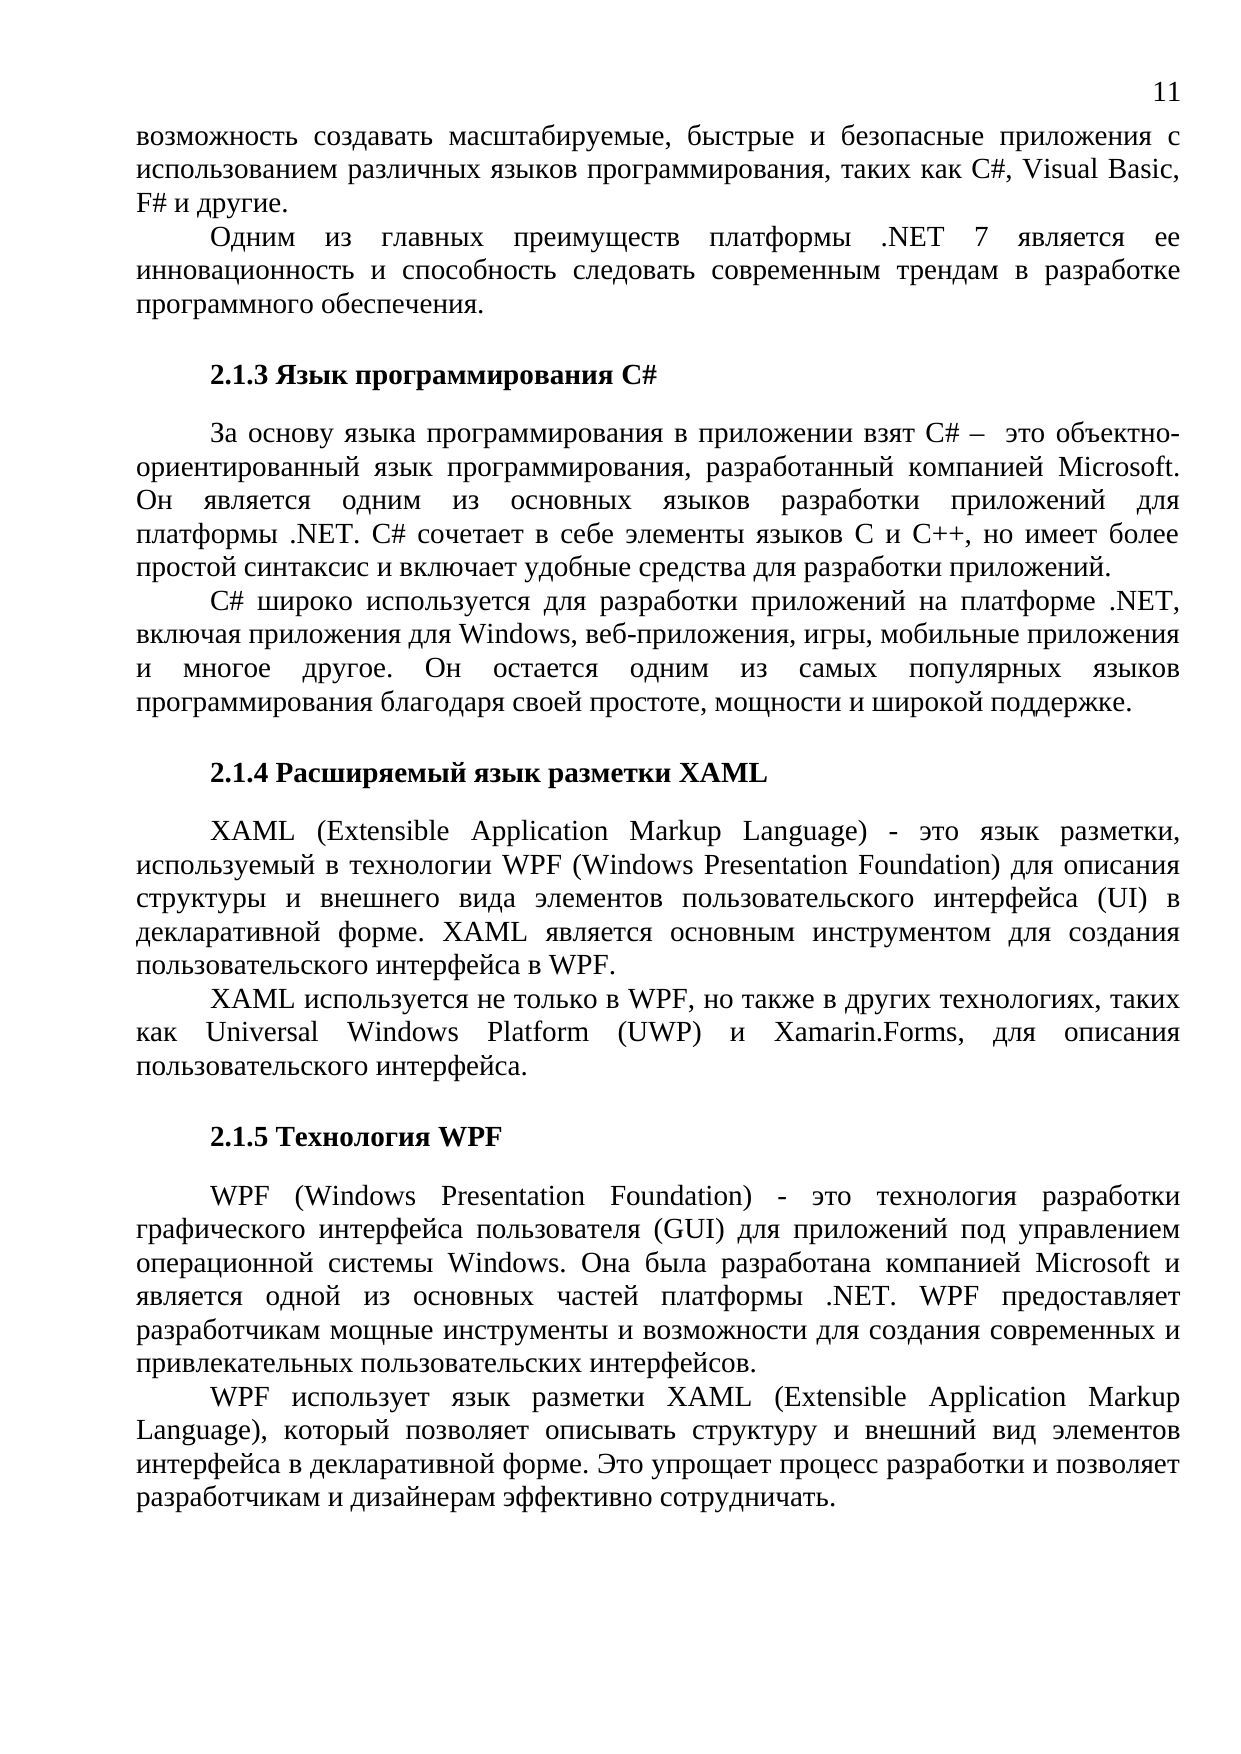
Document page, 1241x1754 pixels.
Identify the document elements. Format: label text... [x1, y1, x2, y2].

subtitle 2.1.3 Язык программирования C# [136, 357, 1181, 390]
subtitle 2.1.5 Технология WPF [136, 1119, 1181, 1153]
text XAML (Extensible Application Markup Language) - это язык разметки, используемый в технологии WPF (Windows Presentation Foundation) для описания структуры и внешнего вида элементов пользовательского интерфейса (UI) в декларативной форме. XAML является основным инструментом для создания пользовательского интерфейса в WPF. [136, 813, 1181, 981]
subtitle 2.1.4 Расширяемый язык разметки XAML [136, 755, 1181, 788]
text Одним из главных преимуществ платформы .NET 7 является ее инновационность и способность следовать современным трендам в разработке программного обеспечения. [136, 219, 1181, 319]
text WPF использует язык разметки XAML (Extensible Application Markup Language), который позволяет описывать структуру и внешний вид элементов интерфейса в декларативной форме. Это упрощает процесс разработки и позволяет разработчикам и дизайнерам эффективно сотрудничать. [136, 1379, 1181, 1513]
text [136, 118, 1181, 219]
text За основу языка программирования в приложении взят C# – это объектно-ориентированный язык программирования, разработанный компанией Microsoft. Он является одним из основных языков разработки приложений для платформы .NET. C# сочетает в себе элементы языков C и C++, но имеет более простой синтаксис и включает удобные средства для разработки приложений. [136, 415, 1181, 583]
text XAML используется не только в WPF, но также в других технологиях, таких как Universal Windows Platform (UWP) и Xamarin.Forms, для описания пользовательского интерфейса. [136, 981, 1181, 1082]
text WPF (Windows Presentation Foundation) - это технология разработки графического интерфейса пользователя (GUI) для приложений под управлением операционной системы Windows. Она была разработана компанией Microsoft и является одной из основных частей платформы .NET. WPF предоставляет разработчикам мощные инструменты и возможности для создания современных и привлекательных пользовательских интерфейсов. [136, 1178, 1181, 1379]
text C# широко используется для разработки приложений на платформе .NET, включая приложения для Windows, веб-приложения, игры, мобильные приложения и многое другое. Он остается одним из самых популярных языков программирования благодаря своей простоте, мощности и широкой поддержке. [136, 583, 1181, 717]
